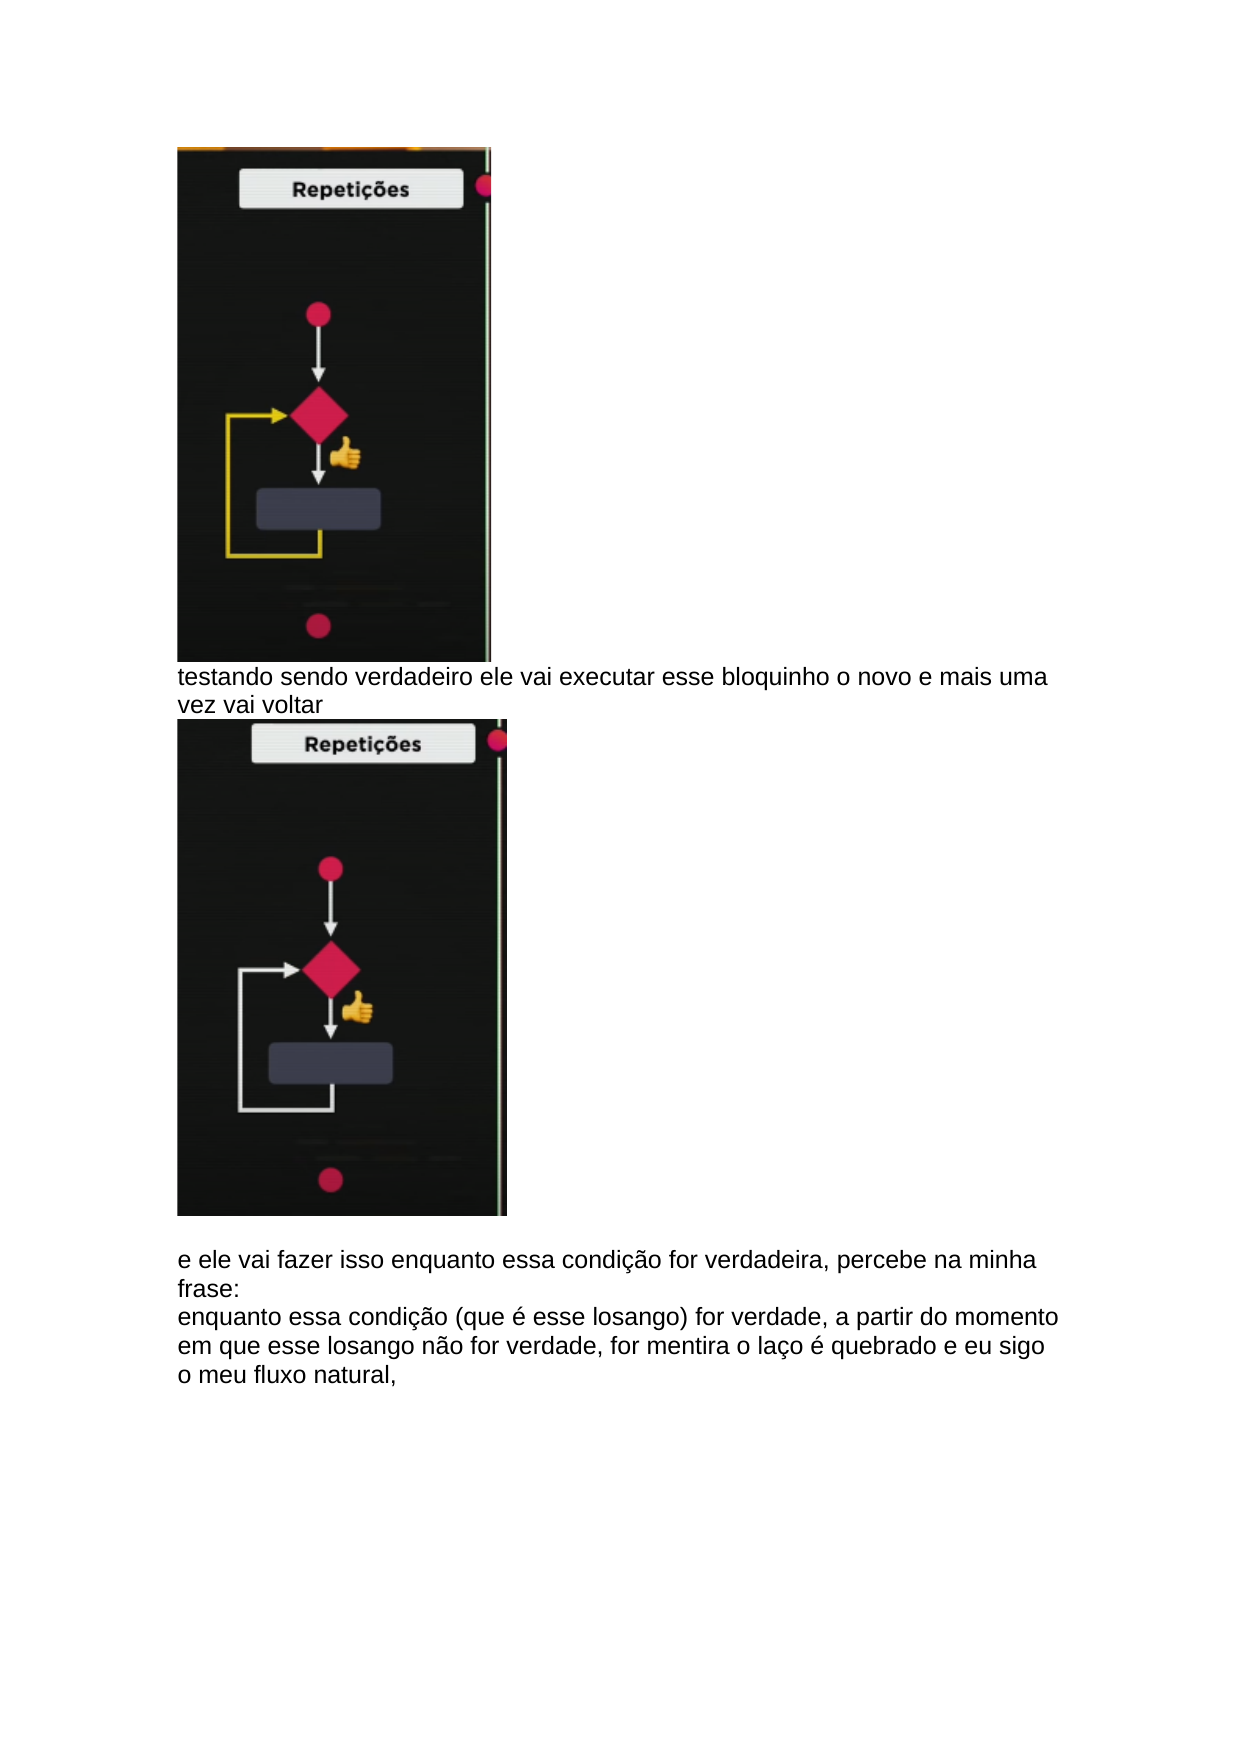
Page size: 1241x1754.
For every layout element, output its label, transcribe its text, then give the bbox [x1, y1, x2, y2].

text enquanto essa condição (que é esse losango) for verdade, a partir do momento em que esse losango não for verdade, for mentira o laço é quebrado e eu sigo o meu fluxo natural, [177, 1302, 1063, 1388]
text testando sendo verdadeiro ele vai executar esse bloquinho o novo e mais uma vez vai voltar [177, 662, 1063, 719]
picture [177, 719, 507, 1216]
text e ele vai fazer isso enquanto essa condição for verdadeira, percebe na minha frase: [177, 1245, 1063, 1302]
picture [177, 147, 492, 662]
